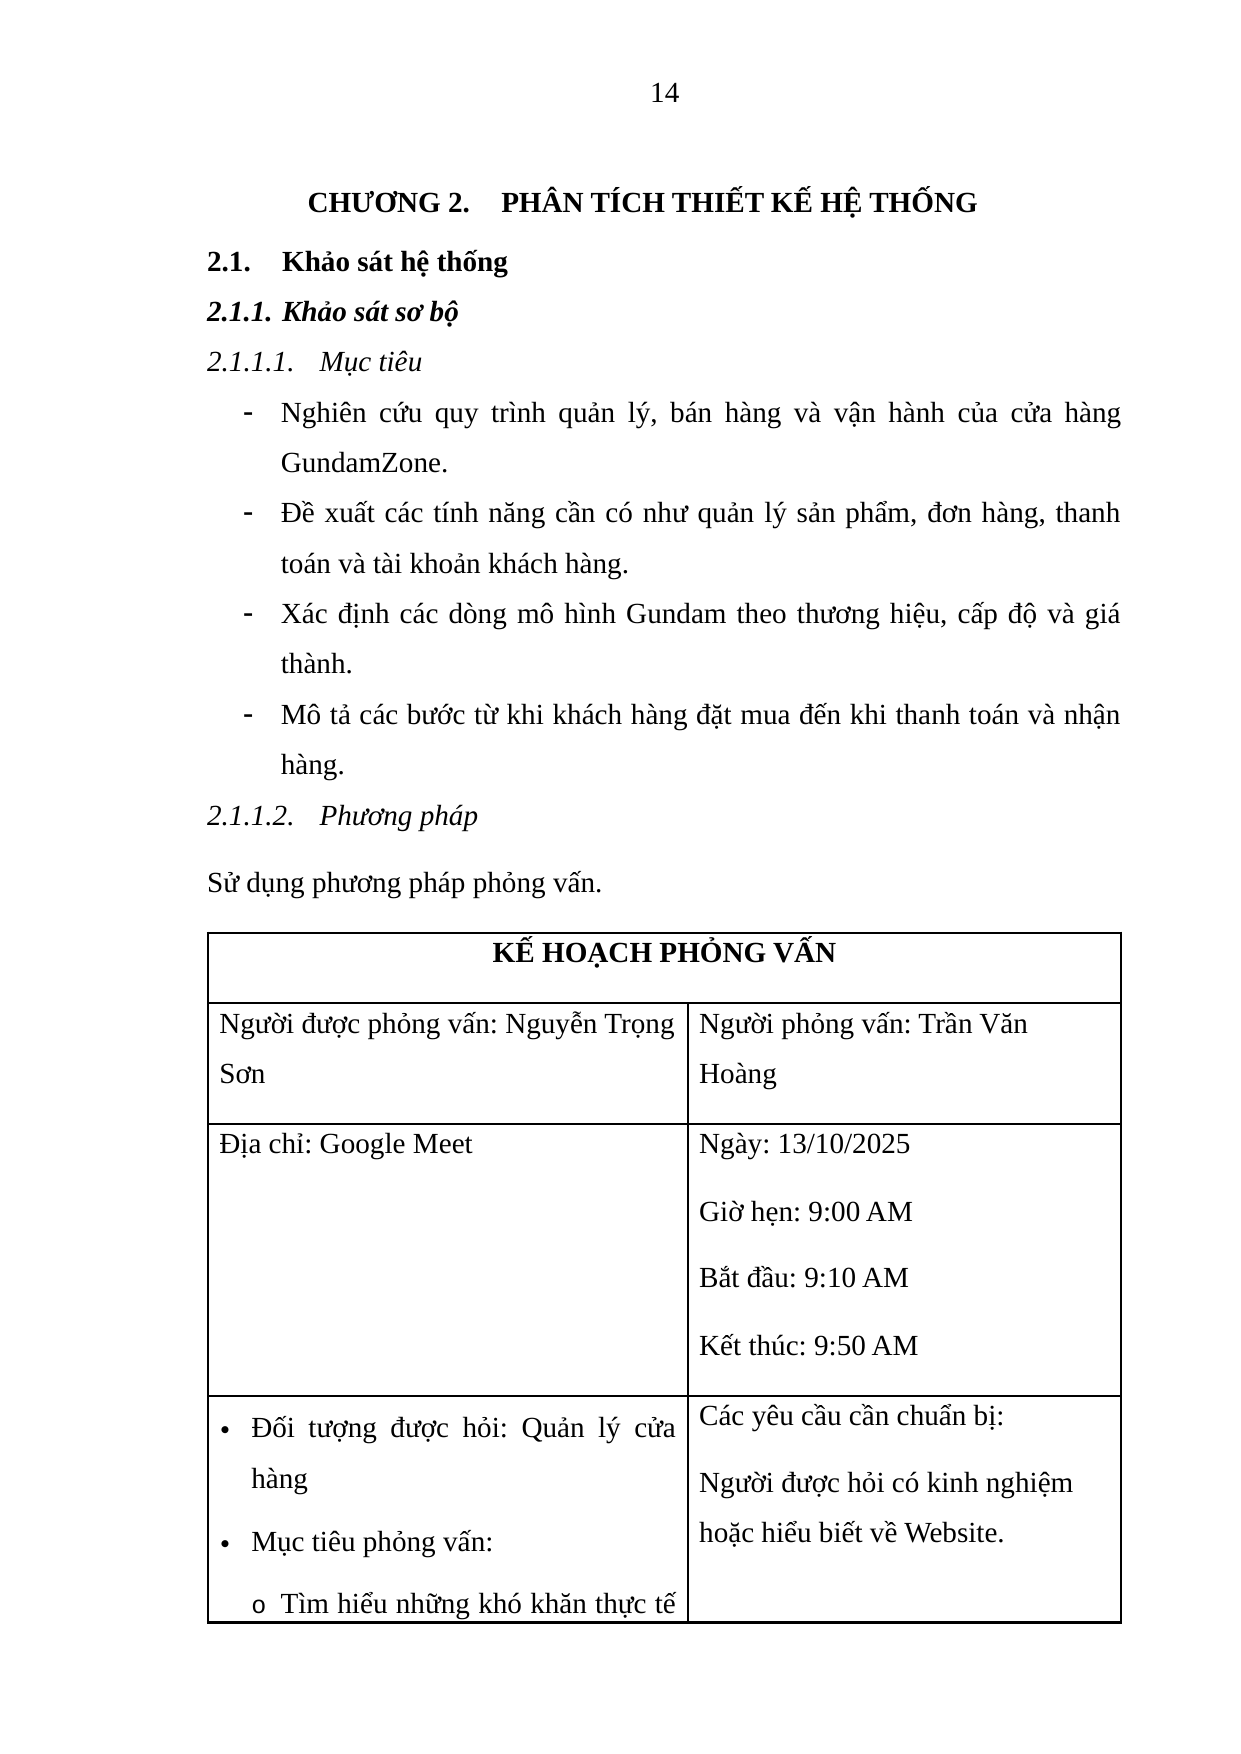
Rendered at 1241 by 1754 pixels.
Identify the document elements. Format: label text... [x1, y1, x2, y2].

table_cell Người phỏng vấn: Trần Văn Hoàng [689, 1004, 1120, 1123]
table_cell Ngày: 13/10/2025 Giờ hẹn: 9:00 AM Bắt đầu: 9:10 AM Kết thúc: 9:50 AM [689, 1125, 1120, 1394]
text PHÂN TÍCH THIẾT KẾ HỆ THỐNG [244, 185, 1122, 219]
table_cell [209, 1397, 687, 1621]
list Mô tả các bước từ khi khách hàng đặt mua đến khi thanh toán và nhận hàng. [243, 697, 1122, 781]
list Nghiên cứu quy trình quản lý, bán hàng và vận hành của cửa hàng GundamZone. [243, 395, 1122, 479]
list Xác định các dòng mô hình Gundam theo thương hiệu, cấp độ và giá thành. [243, 596, 1122, 680]
text Sử dụng phương pháp phỏng vấn. [207, 865, 1122, 898]
list Phương pháp [207, 798, 1122, 831]
list Mục tiêu [207, 344, 1122, 378]
table_cell Người được phỏng vấn: Nguyễn Trọng Sơn [209, 1004, 687, 1123]
list Khảo sát sơ bộ [207, 294, 1122, 328]
list Đề xuất các tính năng cần có như quản lý sản phẩm, đơn hàng, thanh toán và tài khoản khách hàng. [243, 496, 1122, 579]
list Khảo sát hệ thống [207, 244, 1122, 277]
table_cell Địa chỉ: Google Meet [209, 1125, 687, 1394]
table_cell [689, 1397, 1120, 1621]
table_header KẾ HOẠCH PHỎNG VẤN [209, 934, 1120, 1002]
